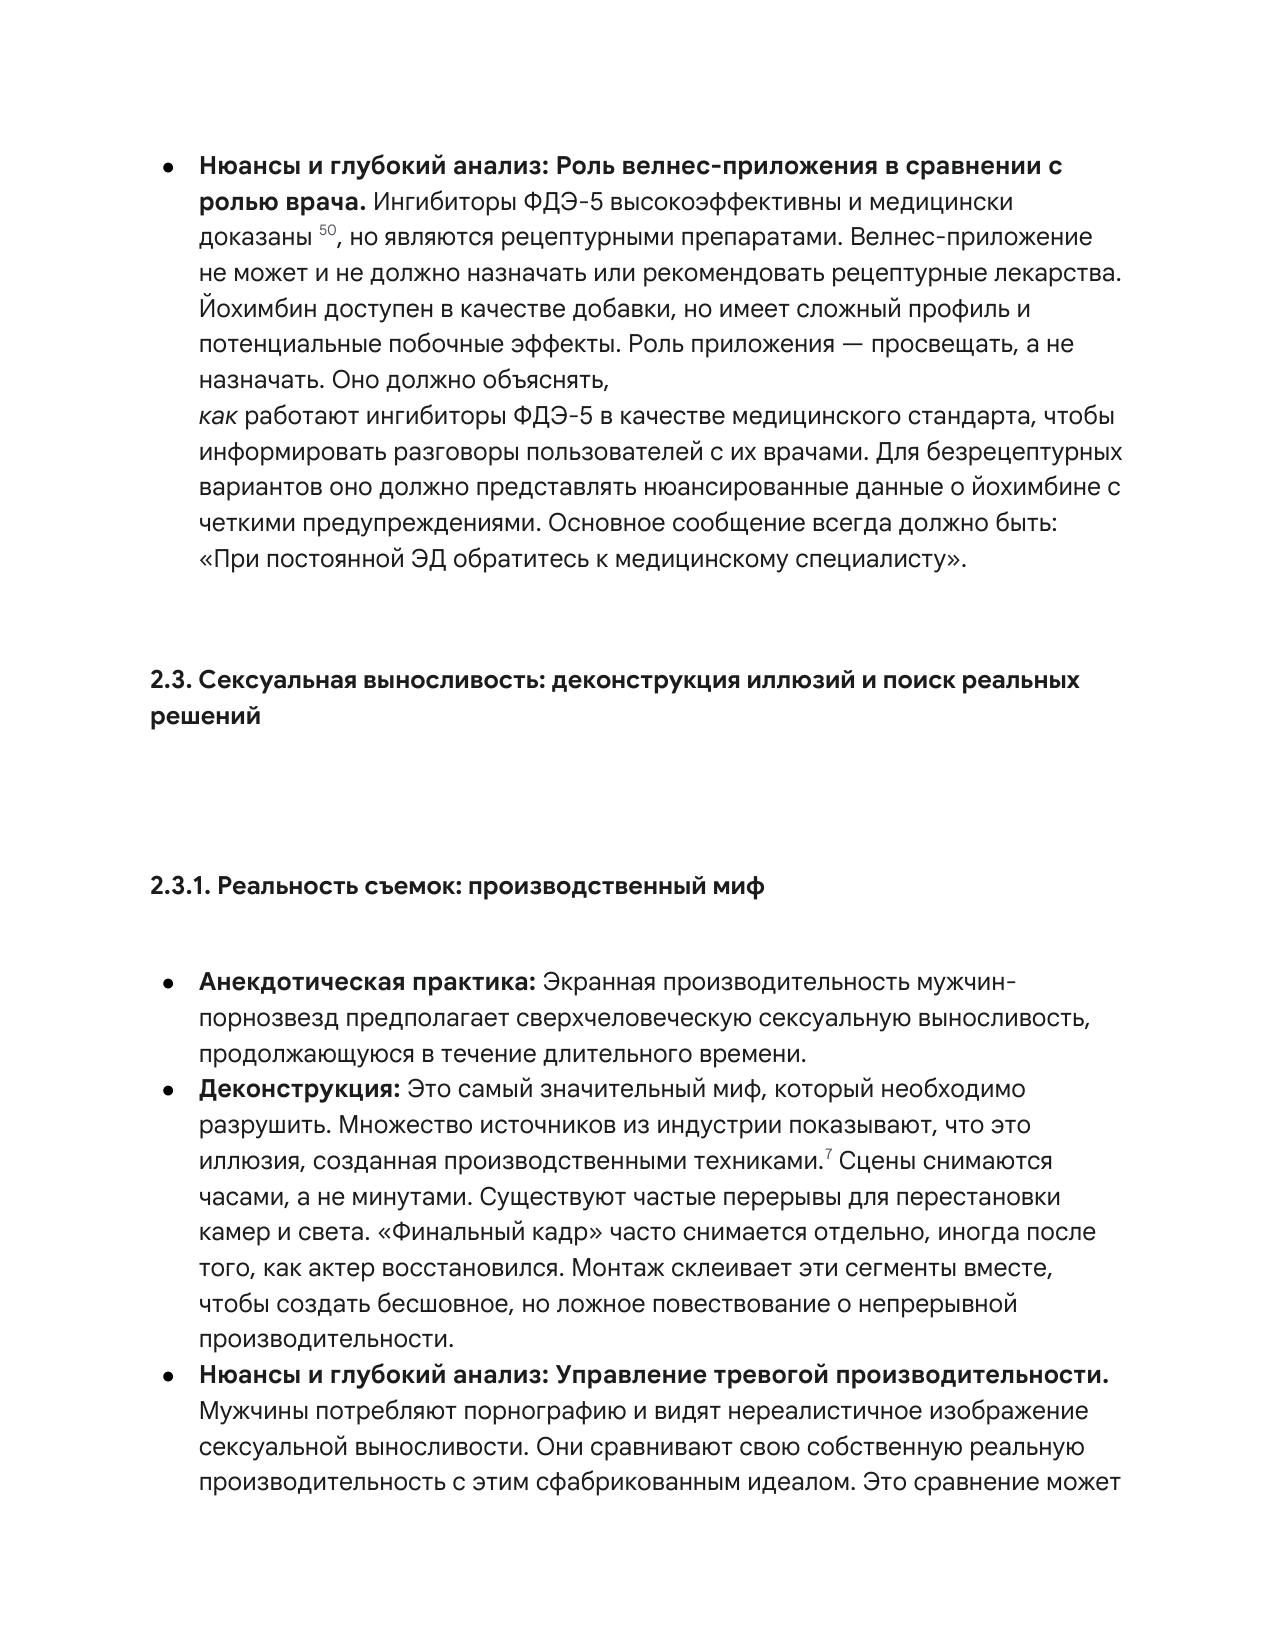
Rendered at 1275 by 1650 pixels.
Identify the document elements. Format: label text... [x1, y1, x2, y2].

list Деконструкция: Это самый значительный миф, который необходимо разрушить. Множество источников из индустрии показывают, что это иллюзия, созданная производственными техниками.7 Сцены снимаются часами, а не минутами. Существуют частые перерывы для перестановки камер и света. «Финальный кадр» часто снимается отдельно, иногда после того, как актер восстановился. Монтаж склеивает эти сегменты вместе, чтобы создать бесшовное, но ложное повествование о непрерывной производительности. [161, 1073, 1125, 1355]
list Нюансы и глубокий анализ: Роль велнес-приложения в сравнении с ролью врача. Ингибиторы ФДЭ-5 высокоэффективны и медицински доказаны 50, но являются рецептурными препаратами. Велнес-приложение не может и не должно назначать или рекомендовать рецептурные лекарства. Йохимбин доступен в качестве добавки, но имеет сложный профиль и потенциальные побочные эффекты. Роль приложения — просвещать, а не назначать. Оно должно объяснять, как работают ингибиторы ФДЭ-5 в качестве медицинского стандарта, чтобы информировать разговоры пользователей с их врачами. Для безрецептурных вариантов оно должно представлять нюансированные данные о йохимбине с четкими предупреждениями. Основное сообщение всегда должно быть: «При постоянной ЭД обратитесь к медицинскому специалисту». [161, 150, 1125, 574]
subtitle 2.3.1. Реальность съемок: производственный миф [150, 870, 1125, 901]
subtitle 2.3. Сексуальная выносливость: деконструкция иллюзий и поиск реальных решений [150, 664, 1125, 732]
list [161, 1359, 1125, 1498]
list Анекдотическая практика: Экранная производительность мужчин-порнозвезд предполагает сверхчеловеческую сексуальную выносливость, продолжающуюся в течение длительного времени. [161, 966, 1125, 1069]
